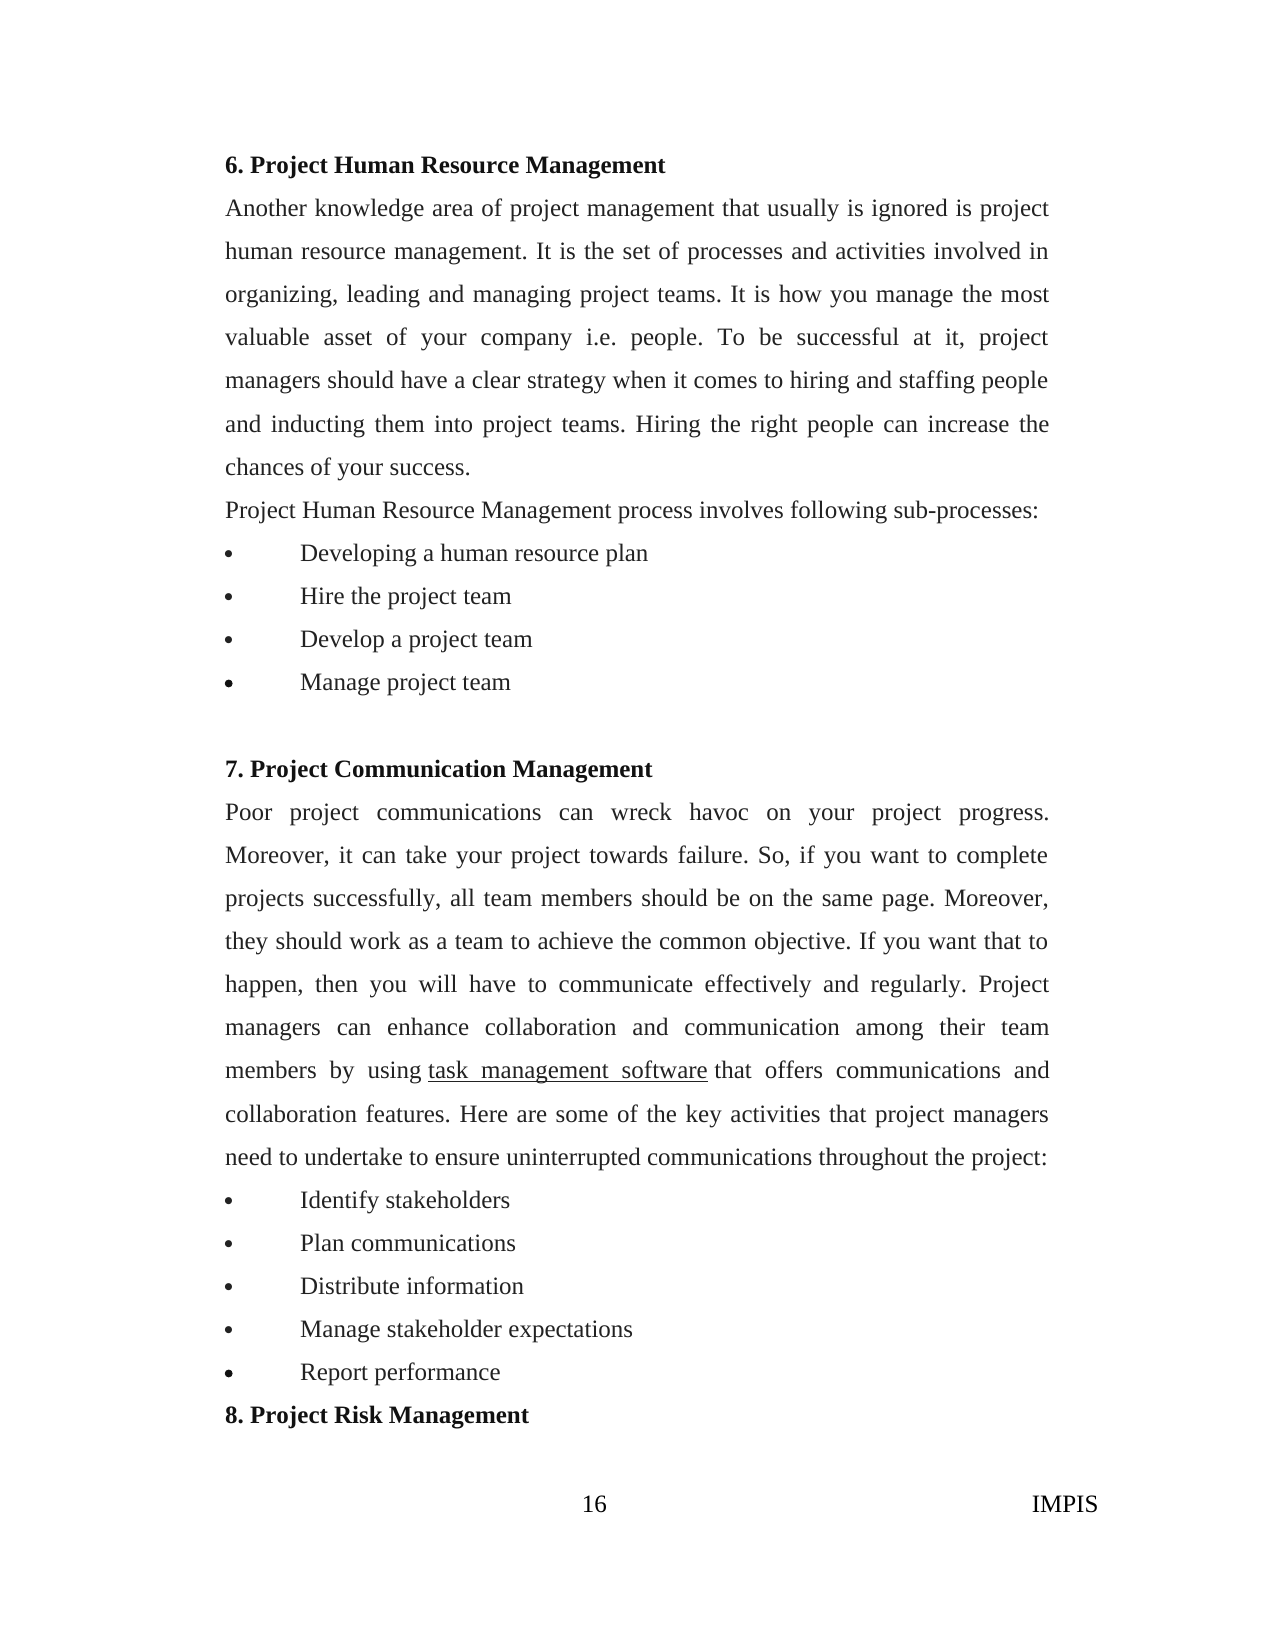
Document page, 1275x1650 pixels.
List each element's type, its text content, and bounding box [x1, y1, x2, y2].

list Manage stakeholder expectations [225, 1314, 1050, 1343]
list Identify stakeholders [225, 1185, 1050, 1214]
list Distribute information [225, 1271, 1050, 1300]
list Report performance [225, 1357, 1050, 1386]
list Developing a human resource plan [225, 538, 1050, 567]
text Poor project communications can wreck havoc on your project progress. Moreover, it can take your project towards failure. So, if you want to complete projects successfully, all team members should be on the same page. Moreover, they should work as a team to achieve the common objective. If you want that to happen, then you will have to communicate effectively and regularly. Project managers can enhance collaboration and communication among their team members by using task management software that offers communications and collaboration features. Here are some of the key activities that project managers need to undertake to ensure uninterrupted communications throughout the project: [225, 797, 1050, 1171]
text Project Human Resource Management process involves following sub-processes: [225, 495, 1050, 524]
text 6. Project Human Resource Management [225, 150, 1050, 179]
list Hire the project team [225, 581, 1050, 610]
text 8. Project Risk Management [150, 1401, 1050, 1429]
list Manage project team [225, 667, 1050, 696]
list Develop a project team [225, 624, 1050, 653]
list Plan communications [225, 1228, 1050, 1257]
text Another knowledge area of project management that usually is ignored is project human resource management. It is the set of processes and activities involved in organizing, leading and managing project teams. It is how you manage the most valuable asset of your company i.e. people. To be successful at it, project managers should have a clear strategy when it comes to hiring and staffing people and inducting them into project teams. Hiring the right people can increase the chances of your success. [225, 193, 1050, 481]
text 7. Project Communication Management [225, 754, 1050, 782]
